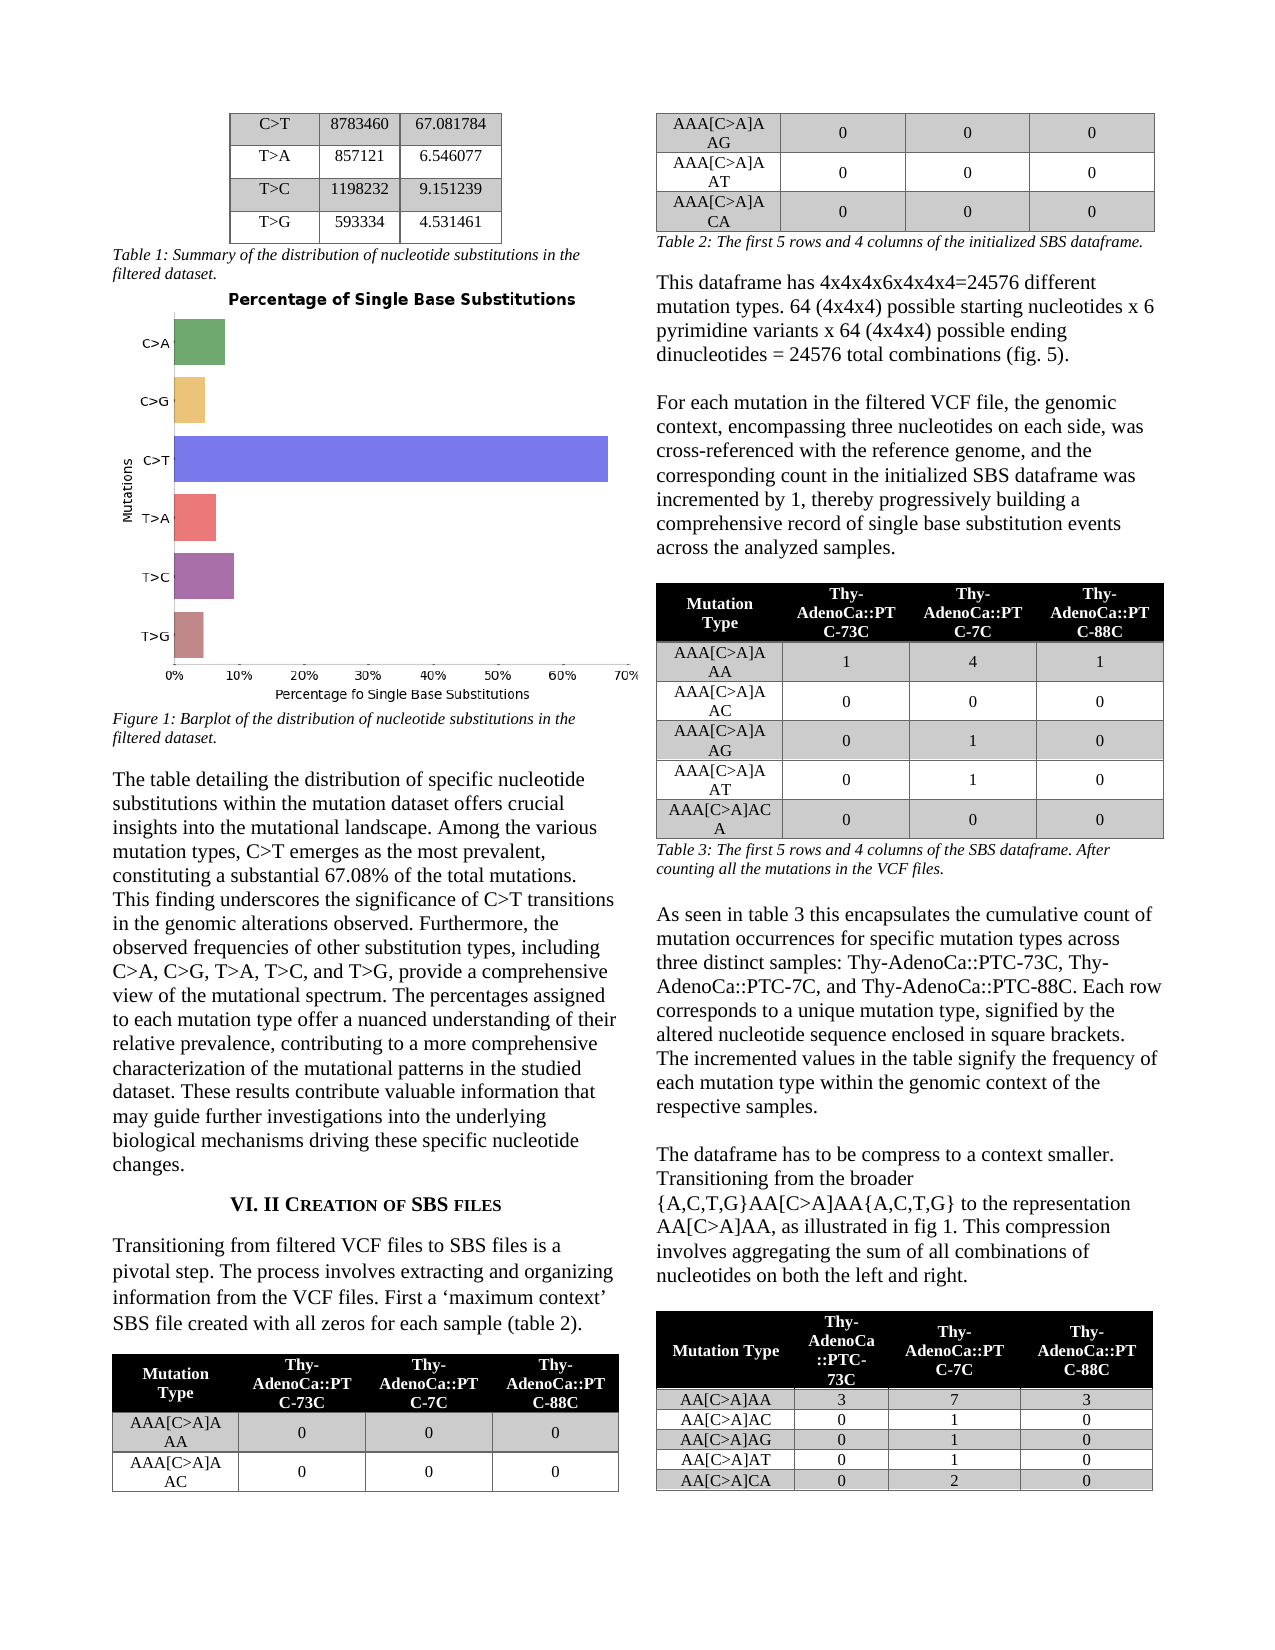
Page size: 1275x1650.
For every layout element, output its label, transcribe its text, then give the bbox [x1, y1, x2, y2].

table_cell 0 [1030, 114, 1154, 152]
table_cell AAA[C>A]AAC [113, 1453, 238, 1491]
table_cell 0 [906, 114, 1029, 152]
table_cell 1 [910, 721, 1036, 759]
table_cell 0 [906, 153, 1029, 191]
table_cell AA[C>A]AC [657, 1410, 794, 1429]
table_cell 1 [783, 643, 909, 681]
table_cell 0 [783, 761, 909, 799]
table_cell 0 [1030, 153, 1154, 191]
table_cell 1 [889, 1430, 1020, 1449]
table_header Thy-AdenoCa::PTC-7C [910, 584, 1036, 641]
table_cell 4 [910, 643, 1036, 681]
table_cell 0 [493, 1453, 618, 1491]
table_cell 0 [366, 1413, 492, 1451]
table_cell 0 [1037, 721, 1163, 759]
table_cell 857121 [320, 146, 399, 178]
table_cell 0 [239, 1413, 365, 1451]
table_cell 0 [1021, 1470, 1152, 1489]
table_cell 0 [239, 1453, 365, 1491]
table_cell 0 [781, 192, 905, 231]
table_header Mutation Type [657, 1312, 794, 1388]
table_header Thy-AdenoCa::PTC-88C [1037, 584, 1163, 641]
table_cell 3 [1021, 1390, 1152, 1409]
text Figure 1: Barplot of the distribution of nucleotide substitutions in the filtered dataset. [112, 710, 619, 747]
table_cell 0 [1030, 192, 1154, 231]
text Table 2: The first 5 rows and 4 columns of the initialized SBS dataframe. [656, 232, 1162, 251]
table_cell 0 [783, 682, 909, 720]
table_header Thy-AdenoCa::PTC-73C [783, 584, 909, 641]
table_cell AAA[C>A]ACA [657, 192, 780, 231]
text Transitioning from filtered VCF files to SBS files is a pivotal step. The process involves extracting and organizing information from the VCF files. First a ‘maximum context’ SBS file created with all zeros for each sample (table 2). [112, 1233, 619, 1335]
table_header Thy-AdenoCa::PTC-7C [889, 1312, 1020, 1388]
table_cell AAA[C>A]AAA [657, 643, 782, 681]
table_cell T>G [231, 212, 319, 243]
table_cell 0 [1021, 1430, 1152, 1449]
table_cell 3 [795, 1390, 888, 1409]
table_cell 0 [910, 800, 1036, 838]
table_cell 1198232 [320, 179, 399, 211]
table_cell T>C [231, 179, 319, 211]
subtitle VI. II Creation of SBS files [112, 1192, 619, 1216]
table_cell 1 [910, 761, 1036, 799]
table_cell 6.546077 [401, 146, 501, 178]
table_cell 4.531461 [401, 212, 501, 243]
table_cell AAA[C>A]AAG [657, 114, 780, 152]
table_cell 593334 [320, 212, 399, 243]
table_cell 0 [1037, 682, 1163, 720]
text As seen in table 3 this encapsulates the cumulative count of mutation occurrences for specific mutation types across three distinct samples: Thy-AdenoCa::PTC-73C, Thy-AdenoCa::PTC-7C, and Thy-AdenoCa::PTC-88C. Each row corresponds to a unique mutation type, signified by the altered nucleotide sequence enclosed in square brackets. The incremented values in the table signify the frequency of each mutation type within the genomic context of the respective samples. [656, 902, 1162, 1118]
table_cell T>A [231, 146, 319, 178]
table_cell 8783460 [320, 114, 399, 145]
table_cell 1 [889, 1410, 1020, 1429]
table_cell 0 [781, 153, 905, 191]
table_cell AA[C>A]AG [657, 1430, 794, 1449]
table_cell AAA[C>A]AAT [657, 153, 780, 191]
table_header Thy-AdenoCa::PTC-88C [493, 1355, 618, 1412]
table_header Thy-AdenoCa::PTC-73C [795, 1312, 888, 1388]
table_cell 2 [889, 1470, 1020, 1489]
table_cell 0 [1037, 761, 1163, 799]
table_header Mutation Type [657, 584, 782, 641]
table_cell AA[C>A]AT [657, 1450, 794, 1469]
table_cell 0 [781, 114, 905, 152]
table_cell AAA[C>A]AAT [657, 761, 782, 799]
table_cell 0 [910, 682, 1036, 720]
text The dataframe has to be compress to a context smaller. Transitioning from the broader {A,C,T,G}AA[C>A]AA{A,C,T,G} to the representation AA[C>A]AA, as illustrated in fig 1. This compression involves aggregating the sum of all combinations of nucleotides on both the left and right. [656, 1142, 1162, 1287]
table_cell 1 [1037, 643, 1163, 681]
picture [112, 282, 638, 710]
table_header Thy-AdenoCa::PTC-88C [1021, 1312, 1152, 1388]
text Table 1: Summary of the distribution of nucleotide substitutions in the filtered dataset. [112, 244, 619, 282]
text For each mutation in the filtered VCF file, the genomic context, encompassing three nucleotides on each side, was cross-referenced with the reference genome, and the corresponding count in the initialized SBS dataframe was incremented by 1, thereby progressively building a comprehensive record of single base substitution events across the analyzed samples. [656, 390, 1162, 559]
text This dataframe has 4x4x4x6x4x4x4=24576 different mutation types. 64 (4x4x4) possible starting nucleotides x 6 pyrimidine variants x 64 (4x4x4) possible ending dinucleotides = 24576 total combinations (fig. 5). [656, 270, 1162, 366]
table_cell 9.151239 [401, 179, 501, 211]
table_cell 0 [783, 800, 909, 838]
table_cell 0 [783, 721, 909, 759]
table_cell 0 [795, 1450, 888, 1469]
table_cell 0 [493, 1413, 618, 1451]
table_cell C>T [231, 114, 319, 145]
text Table 3: The first 5 rows and 4 columns of the SBS dataframe. After counting all the mutations in the VCF files. [656, 839, 1162, 878]
table_header Thy-AdenoCa::PTC-73C [239, 1355, 365, 1412]
text The table detailing the distribution of specific nucleotide substitutions within the mutation dataset offers crucial insights into the mutational landscape. Among the various mutation types, C>T emerges as the most prevalent, constituting a substantial 67.08% of the total mutations. This finding underscores the significance of C>T transitions in the genomic alterations observed. Furthermore, the observed frequencies of other substitution types, including C>A, C>G, T>A, T>C, and T>G, provide a comprehensive view of the mutational spectrum. The percentages assigned to each mutation type offer a nuanced understanding of their relative prevalence, contributing to a more comprehensive characterization of the mutational patterns in the studied dataset. These results contribute valuable information that may guide further investigations into the underlying biological mechanisms driving these specific nucleotide changes. [112, 767, 619, 1176]
table_cell AA[C>A]AA [657, 1390, 794, 1409]
table_cell 0 [366, 1453, 492, 1491]
table_cell AAA[C>A]AAG [657, 721, 782, 759]
table_cell 67.081784 [401, 114, 501, 145]
table_cell 0 [795, 1470, 888, 1489]
table_cell AAA[C>A]ACA [657, 800, 782, 838]
table_cell 0 [906, 192, 1029, 231]
table_cell AAA[C>A]AAC [657, 682, 782, 720]
table_header Mutation Type [113, 1355, 238, 1412]
table_cell 1 [889, 1450, 1020, 1469]
table_cell AA[C>A]CA [657, 1470, 794, 1489]
table_cell 0 [1021, 1450, 1152, 1469]
table_cell 7 [889, 1390, 1020, 1409]
table_cell AAA[C>A]AAA [113, 1413, 238, 1451]
table_cell 0 [1021, 1410, 1152, 1429]
table_cell 0 [1037, 800, 1163, 838]
table_cell 0 [795, 1430, 888, 1449]
table_header Thy-AdenoCa::PTC-7C [366, 1355, 492, 1412]
table_cell 0 [795, 1410, 888, 1429]
